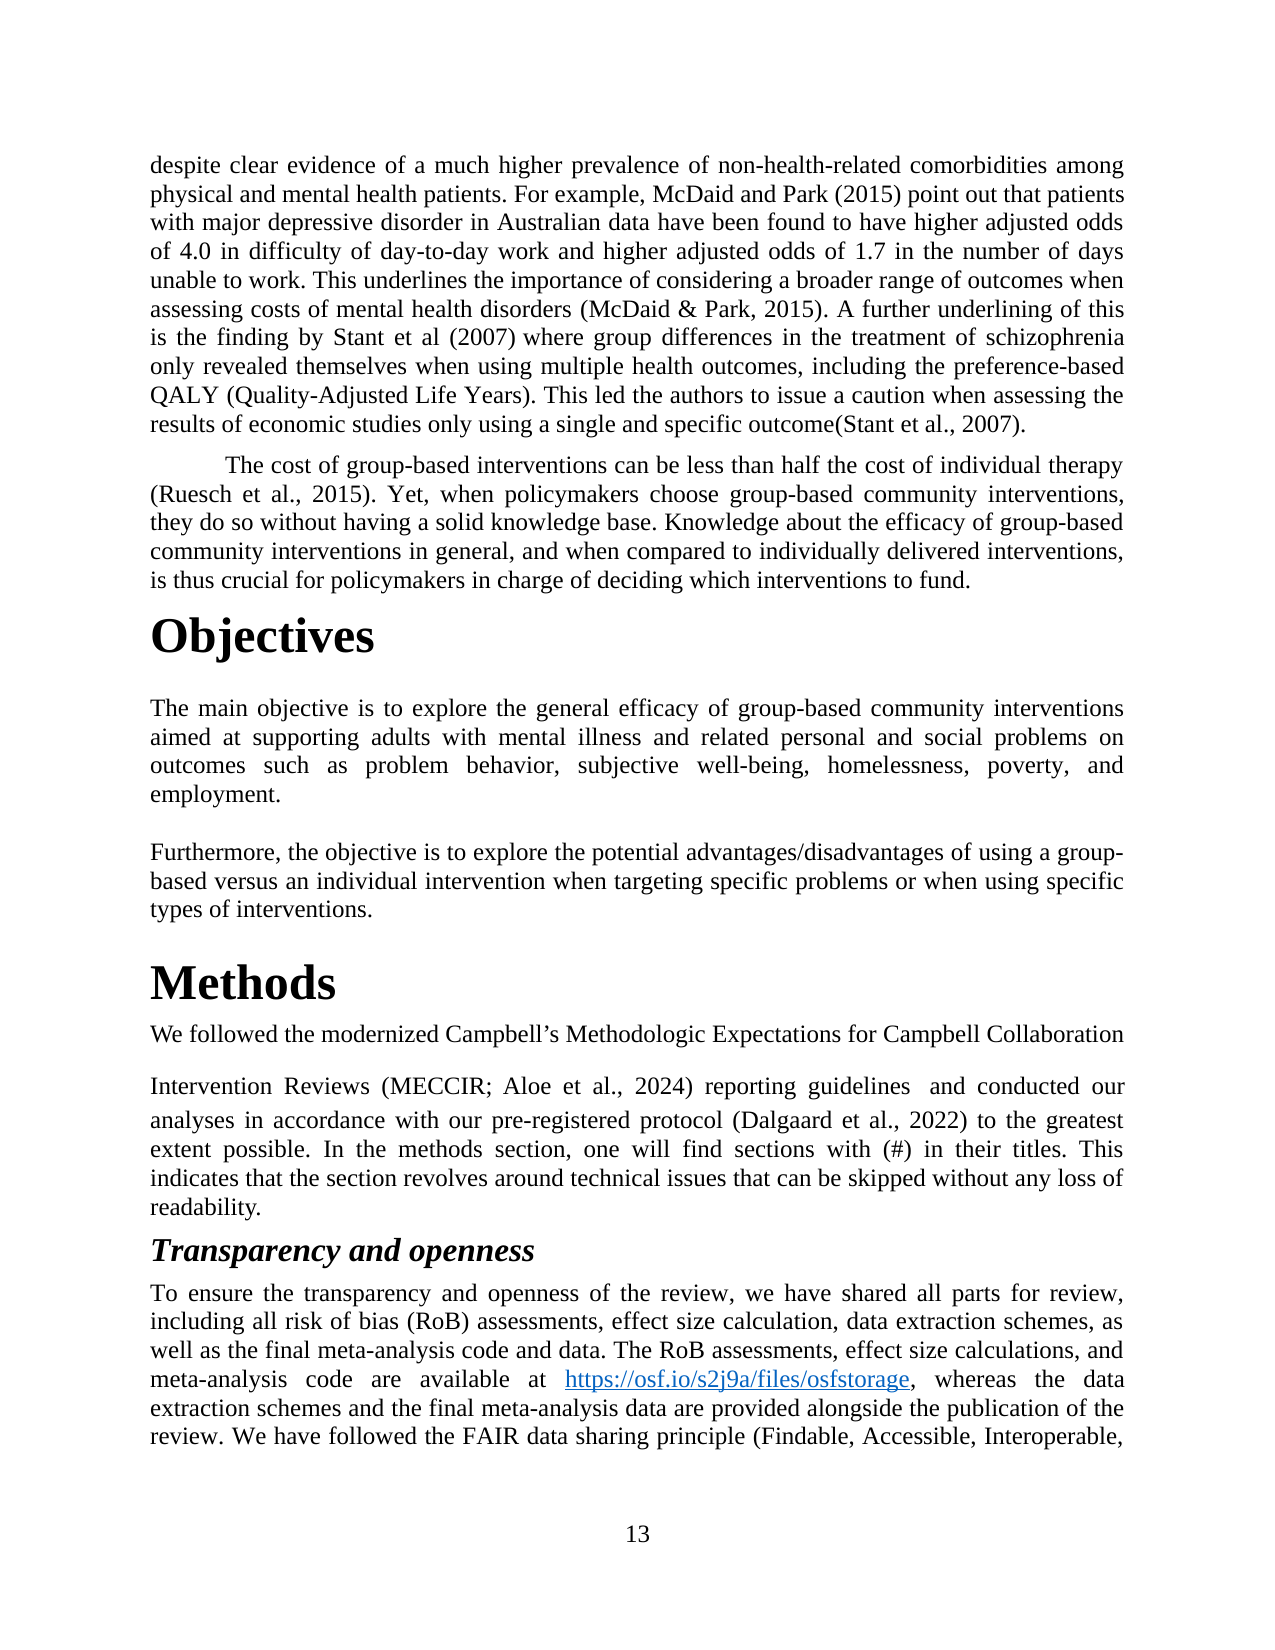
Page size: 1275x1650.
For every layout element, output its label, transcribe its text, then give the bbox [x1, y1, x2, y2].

subtitle We followed the modernized Campbell’s Methodologic Expectations for Campbell Collaboration Intervention Reviews (MECCIR; Aloe et al., 2024) reporting guidelines and conducted our analyses in accordance with our pre-registered protocol (Dalgaard et al., 2022) to the greatest extent possible. In the methods section, one will find sections with (#) in their titles. This indicates that the section revolves around technical issues that can be skipped without any loss of readability. [150, 1019, 1125, 1221]
text The main objective is to explore the general efficacy of group-based community interventions aimed at supporting adults with mental illness and related personal and social problems on outcomes such as problem behavior, subjective well-being, homelessness, poverty, and employment. [150, 693, 1125, 808]
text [150, 150, 1125, 437]
subtitle Methods [150, 952, 1125, 1010]
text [150, 1278, 1125, 1450]
subtitle Objectives [150, 606, 1125, 664]
text The cost of group-based interventions can be less than half the cost of individual therapy (Ruesch et al., 2015). Yet, when policymakers choose group-based community interventions, they do so without having a solid knowledge base. Knowledge about the efficacy of group-based community interventions in general, and when compared to individually delivered interventions, is thus crucial for policymakers in charge of deciding which interventions to fund. [150, 450, 1125, 594]
subtitle Transparency and openness [150, 1230, 1125, 1268]
text Furthermore, the objective is to explore the potential advantages/disadvantages of using a group-based versus an individual intervention when targeting specific problems or when using specific types of interventions. [150, 837, 1125, 923]
